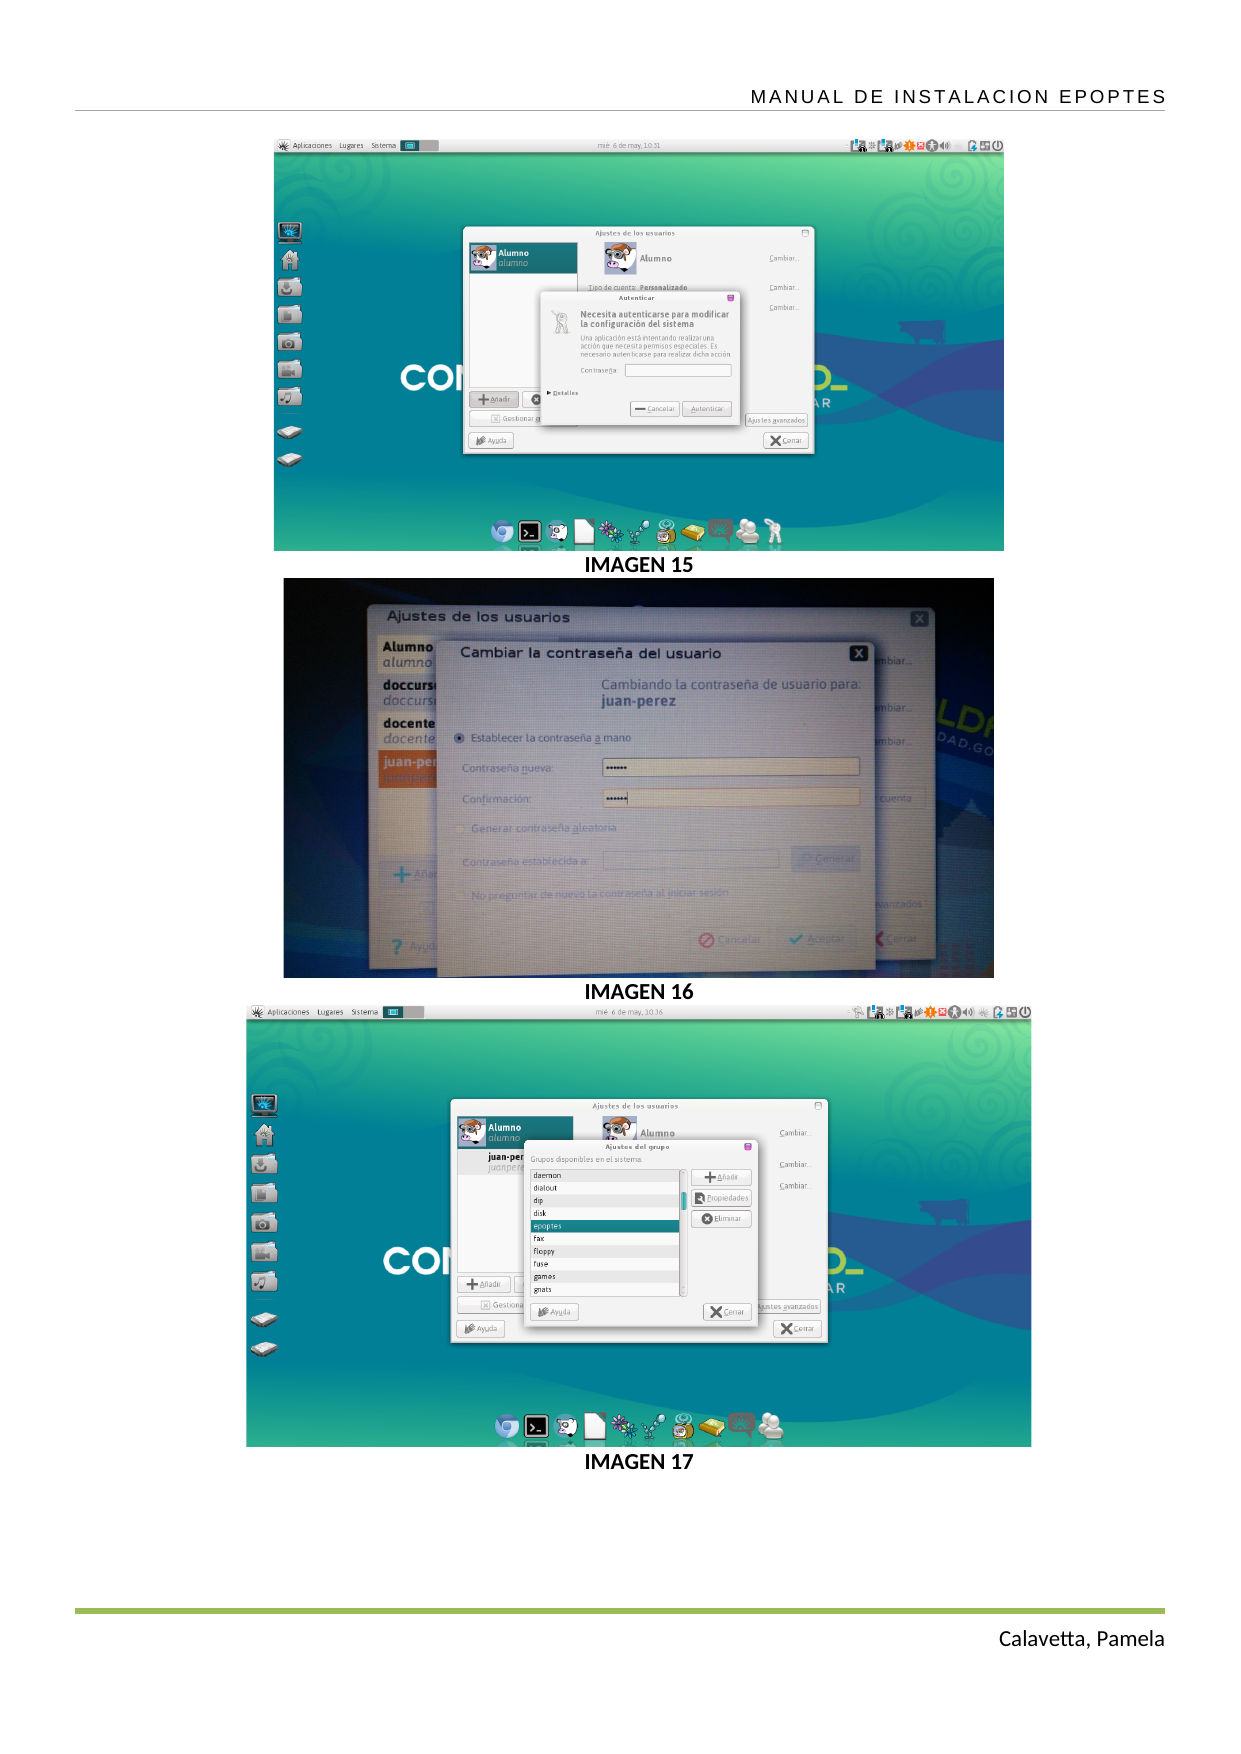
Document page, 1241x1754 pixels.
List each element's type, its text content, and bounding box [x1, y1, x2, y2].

picture [283, 578, 994, 978]
text IMAGEN 17 [112, 1447, 1165, 1475]
text IMAGEN 16 [112, 977, 1165, 1006]
text IMAGEN 15 [112, 550, 1165, 578]
picture [246, 1005, 1032, 1447]
picture [273, 139, 1004, 551]
